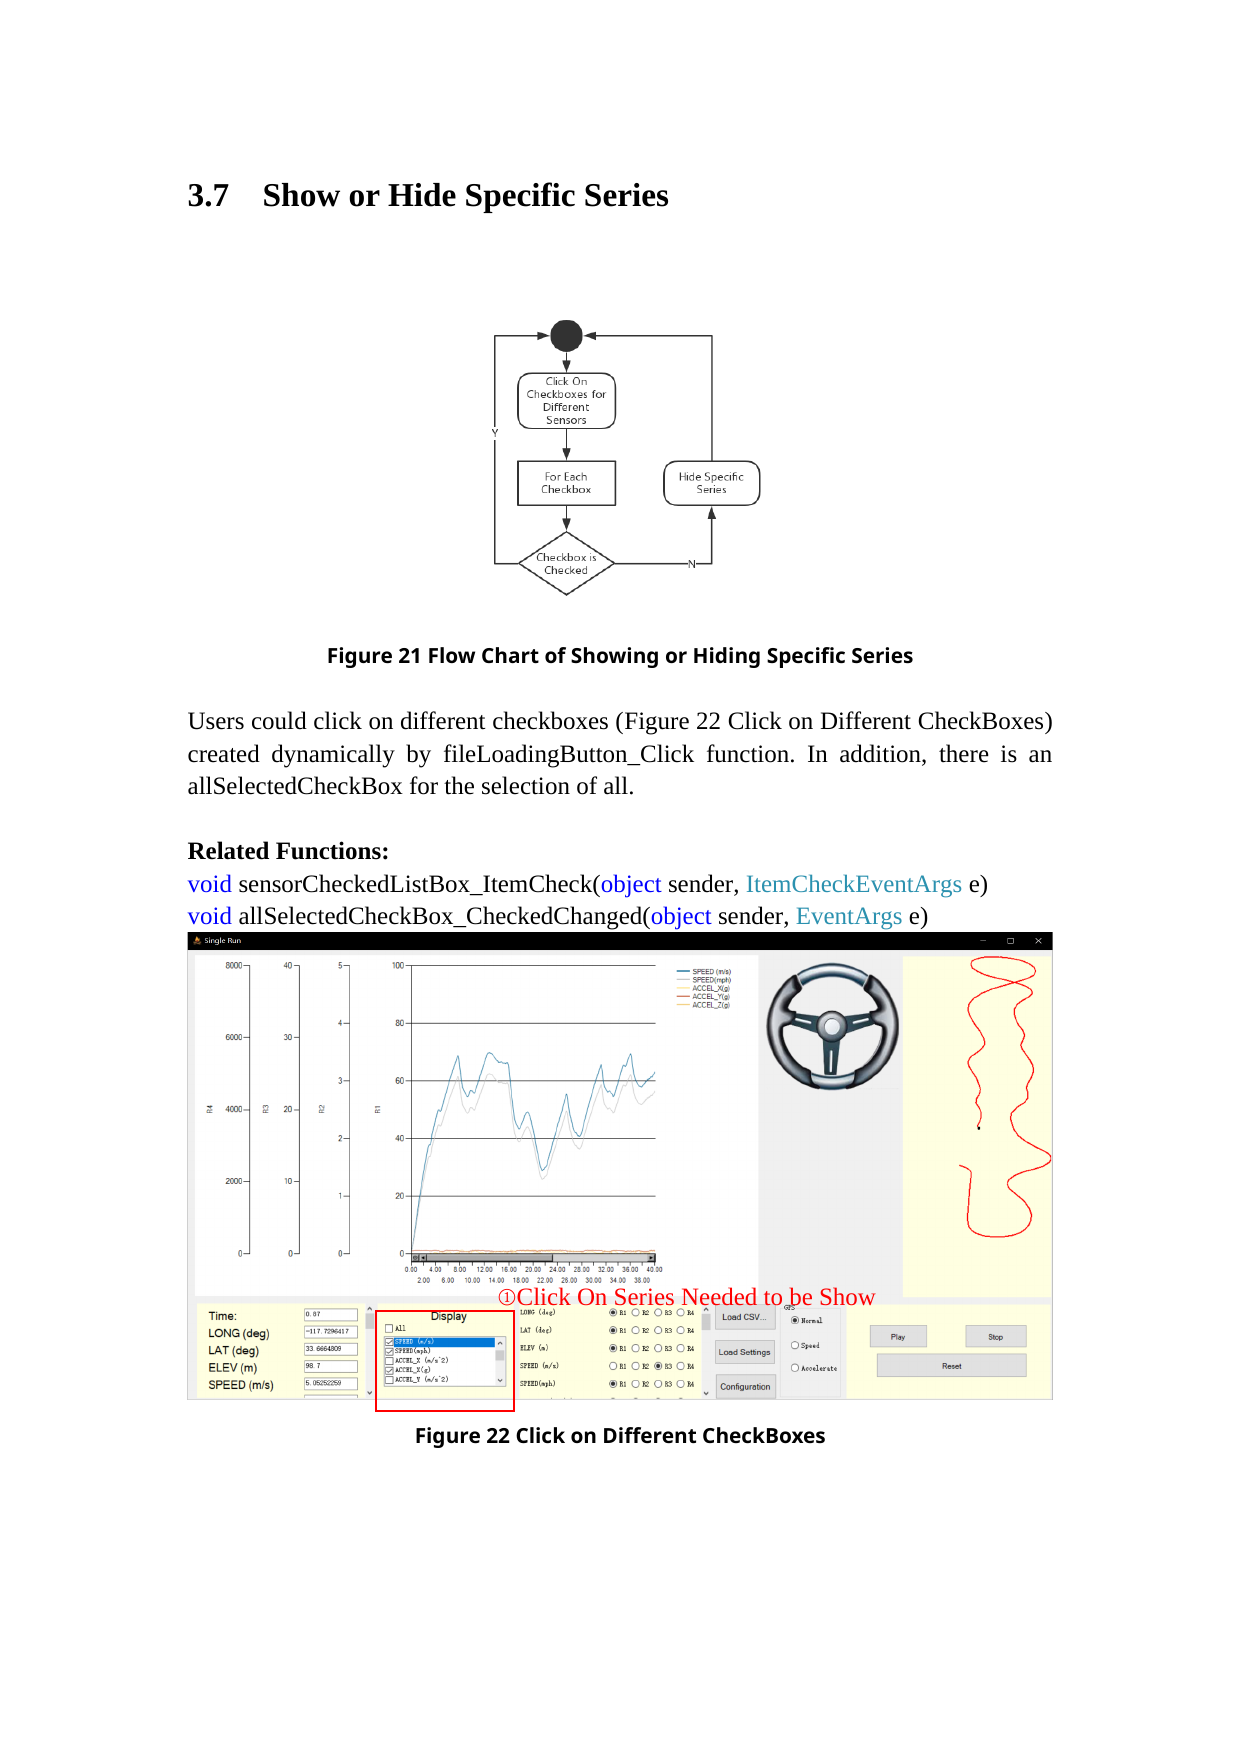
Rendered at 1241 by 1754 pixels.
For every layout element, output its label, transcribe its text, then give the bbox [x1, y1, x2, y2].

text void allSelectedCheckBox_CheckedChanged(object sender, EventArgs e) [187, 899, 1053, 932]
text Related Functions: [187, 834, 1053, 867]
text void sensorCheckedListBox_ItemCheck(object sender, ItemCheckEventArgs e) [187, 867, 1053, 899]
text Users could click on different checkboxes (Figure 22 Click on Different CheckBoxes) created dynamically by fileLoadingButton_Click function. In addition, there is an allSelectedCheckBox for the selection of all. [187, 704, 1053, 802]
text Figure 22 Click on Different CheckBoxes [187, 1419, 1053, 1452]
subtitle Show or Hide Specific Series [187, 162, 1053, 227]
text Figure 21 Flow Chart of Showing or Hiding Specific Series [187, 639, 1053, 672]
picture [377, 1312, 513, 1400]
picture [187, 932, 1053, 1400]
picture [456, 282, 784, 620]
